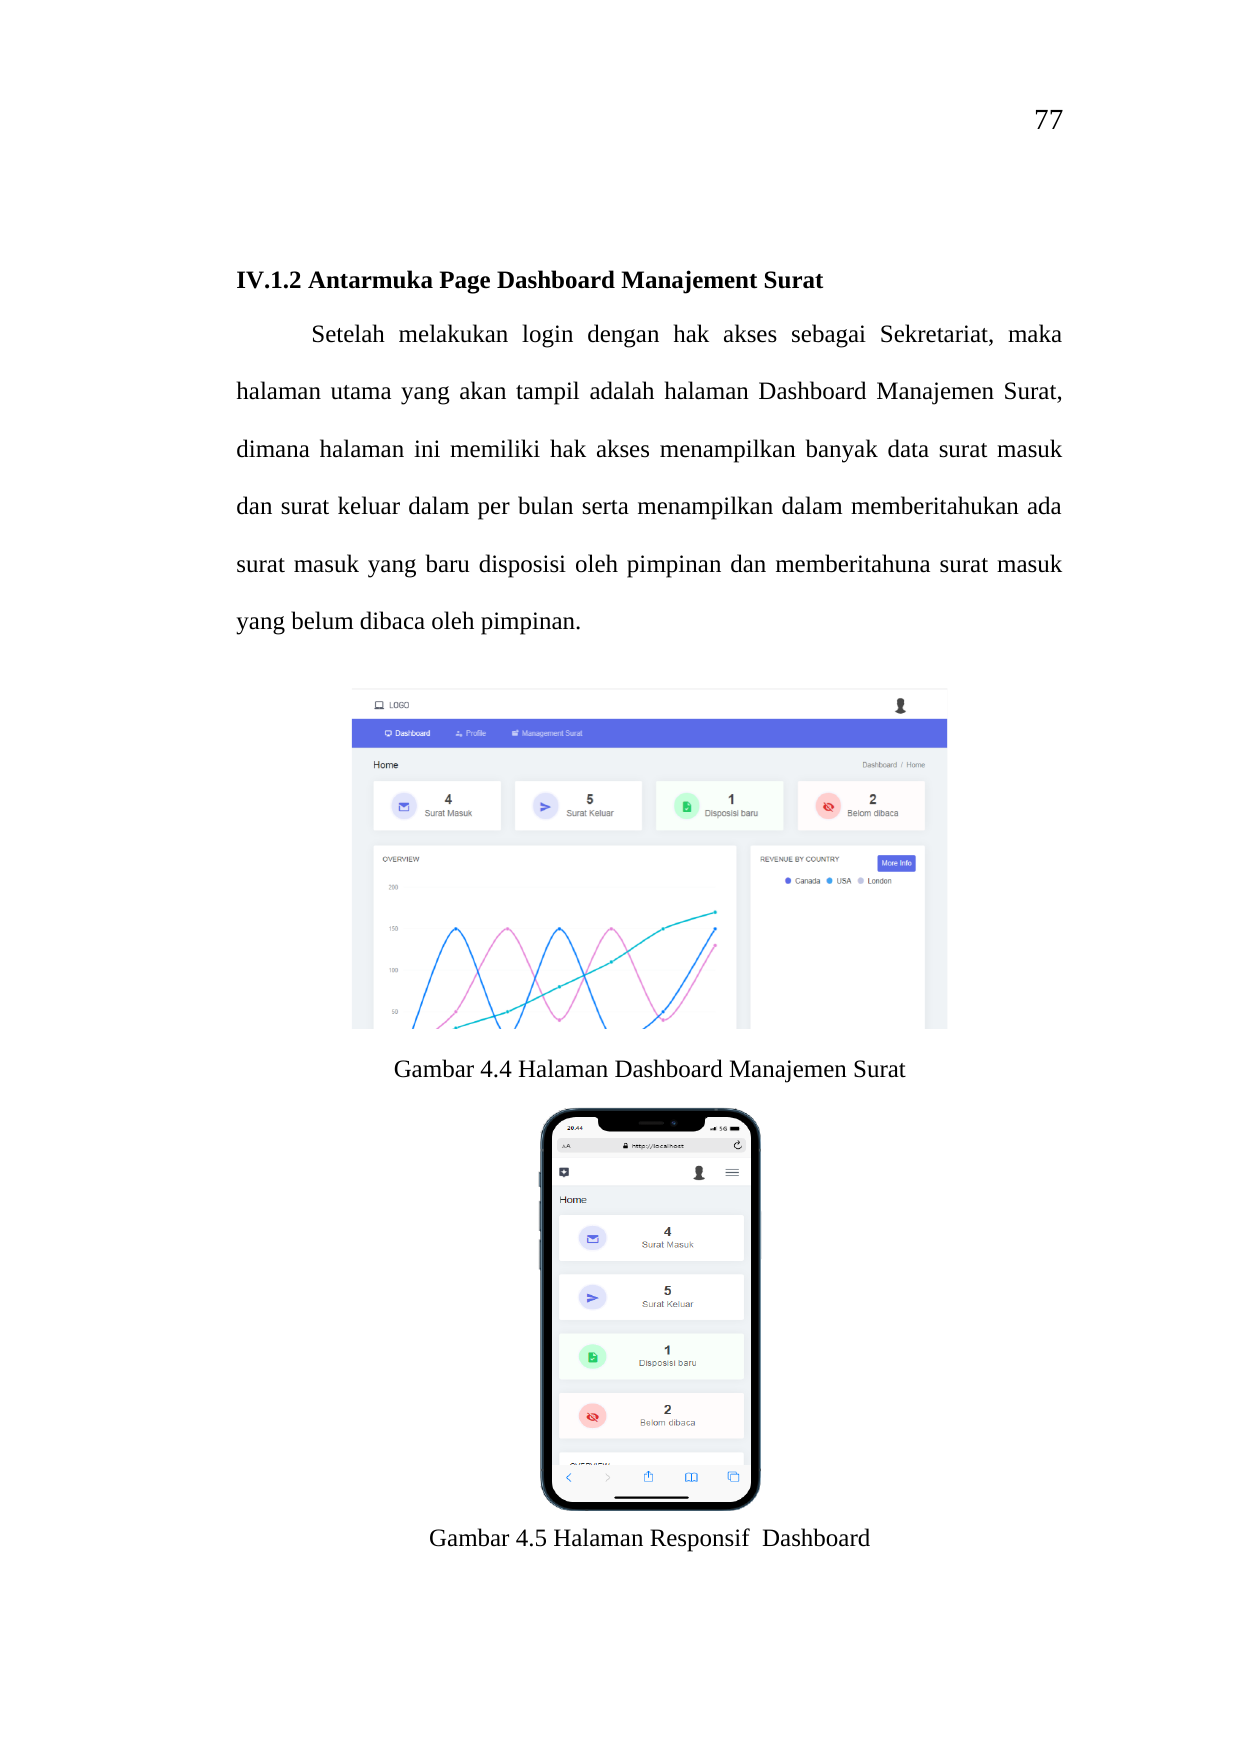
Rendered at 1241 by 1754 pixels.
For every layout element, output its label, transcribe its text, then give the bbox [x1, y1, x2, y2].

subtitle Antarmuka Page Dashboard Manajement Surat [236, 265, 1063, 294]
picture [538, 1107, 762, 1511]
picture [351, 688, 948, 1029]
text Gambar 4.5 Halaman Responsif Dashboard [236, 1523, 1063, 1552]
text Gambar 4.4 Halaman Dashboard Manajemen Surat [236, 1054, 1063, 1083]
text Setelah melakukan login dengan hak akses sebagai Sekretariat, maka halaman utama yang akan tampil adalah halaman Dashboard Manajemen Surat, dimana halaman ini memiliki hak akses menampilkan banyak data surat masuk dan surat keluar dalam per bulan serta menampilkan dalam memberitahukan ada surat masuk yang baru disposisi oleh pimpinan dan memberitahuna surat masuk yang belum dibaca oleh pimpinan. [236, 319, 1063, 635]
